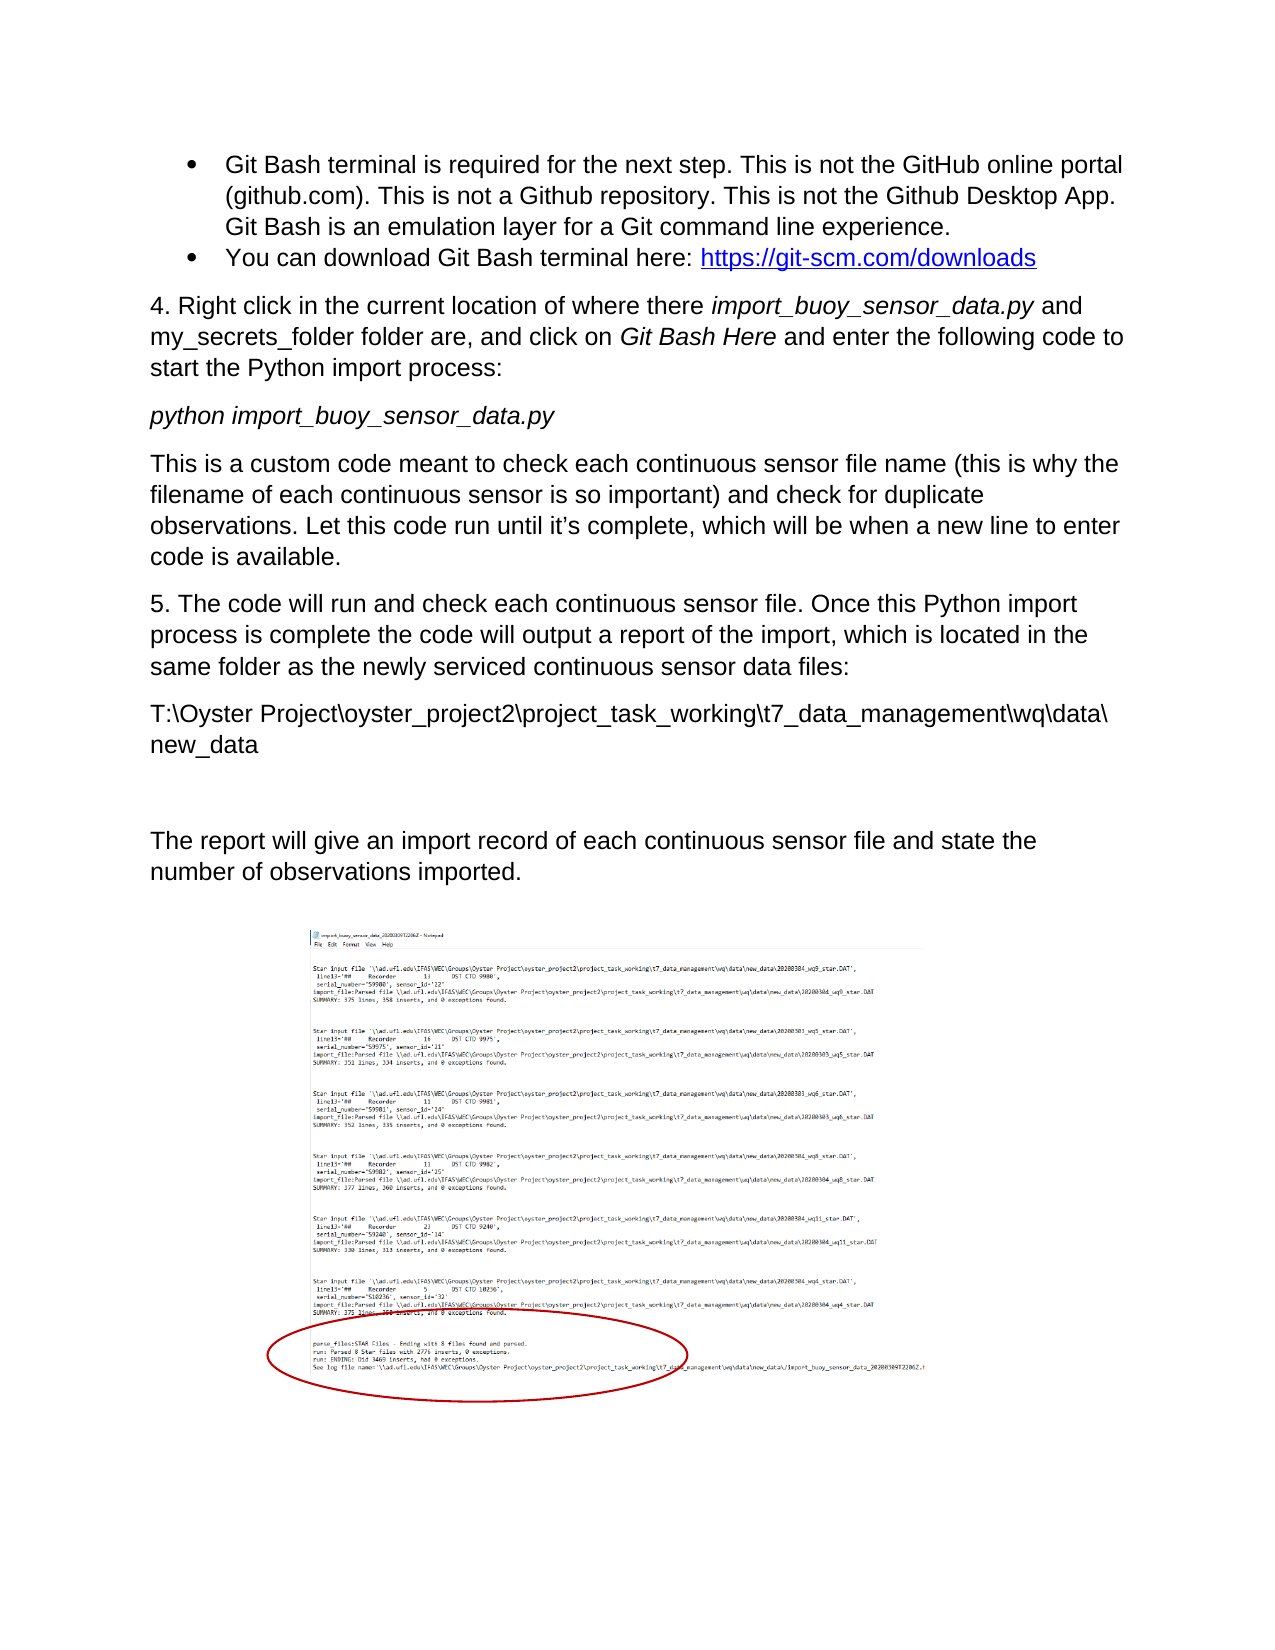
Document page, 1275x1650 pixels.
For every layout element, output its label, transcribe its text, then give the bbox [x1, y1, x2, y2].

text This is a custom code meant to check each continuous sensor file name (this is why the filename of each continuous sensor is so important) and check for duplicate observations. Let this code run until it’s complete, which will be when a new line to enter code is available. [150, 448, 1125, 570]
text 4. Right click in the current location of where there import_buoy_sensor_data.py and my_secrets_folder folder are, and click on Git Bash Here and enter the following code to start the Python import process: [150, 291, 1125, 382]
text T:\Oyster Project\oyster_project2\project_task_working\t7_data_management\wq\data\new_data [150, 699, 1125, 759]
list Git Bash terminal is required for the next step. This is not the GitHub online portal (github.com). This is not a Github repository. This is not the Github Desktop App. Git Bash is an emulation layer for a Git command line experience. [187, 150, 1125, 241]
text 5. The code will run and check each continuous sensor file. Once this Python import process is complete the code will output a report of the import, which is located in the same folder as the newly serviced continuous sensor data files: [150, 589, 1125, 680]
list You can download Git Bash terminal here: https://git-scm.com/downloads [187, 243, 1125, 272]
text python import_buoy_sensor_data.py [150, 401, 1125, 429]
text The report will give an import record of each continuous sensor file and state the number of observations imported. [150, 826, 1125, 885]
picture [310, 1310, 686, 1376]
picture [310, 930, 925, 1376]
